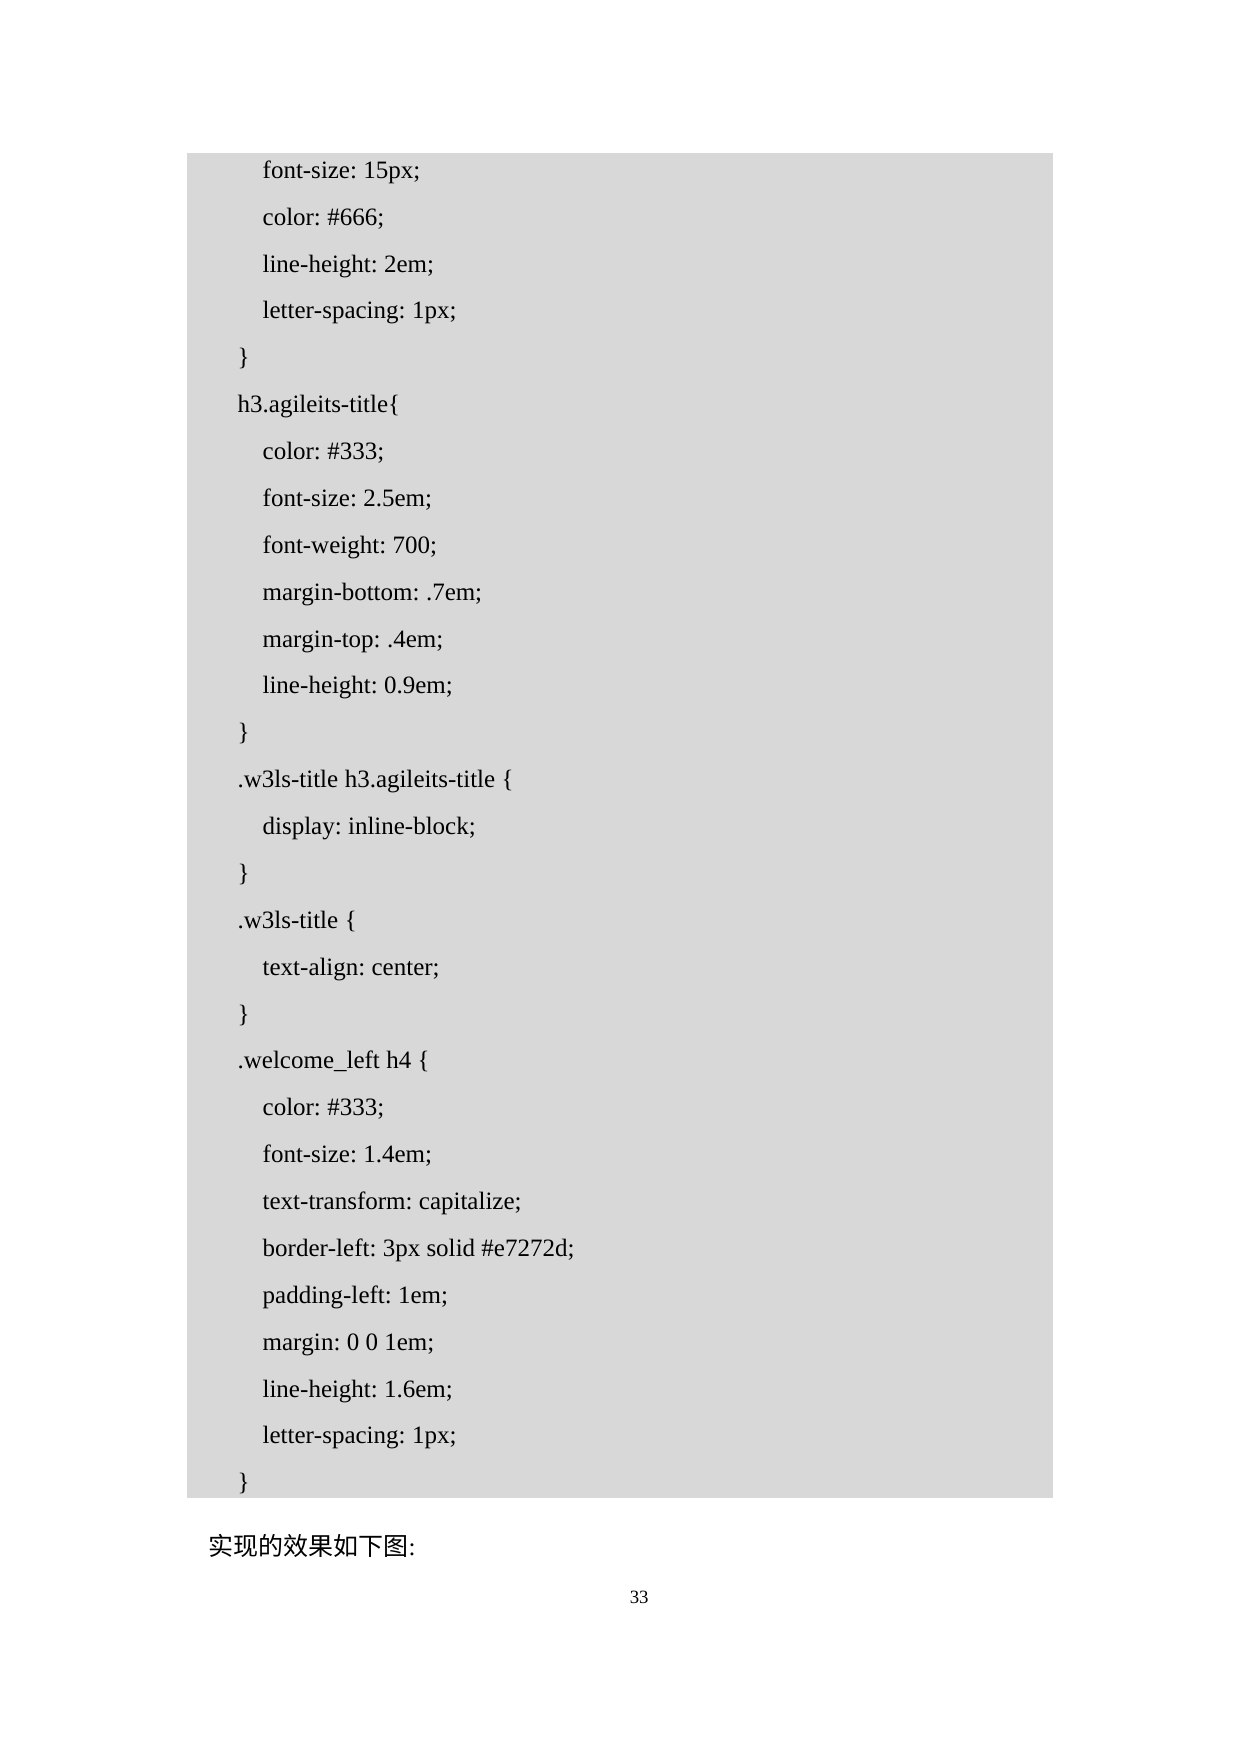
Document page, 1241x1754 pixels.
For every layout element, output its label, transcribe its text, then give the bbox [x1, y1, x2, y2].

text letter-spacing: 1px; [187, 294, 1053, 326]
text margin-top: .4em; [187, 622, 1053, 654]
text border-left: 3px solid #e7272d; [187, 1231, 1053, 1264]
text font-size: 1.4em; [187, 1137, 1053, 1170]
text padding-left: 1em; [187, 1278, 1053, 1311]
text letter-spacing: 1px; [187, 1419, 1053, 1451]
text h3.agileits-title{ [187, 387, 1053, 420]
text .welcome_left h4 { [187, 1044, 1053, 1076]
text color: #333; [187, 1091, 1053, 1123]
text line-height: 0.9em; [187, 669, 1053, 701]
text display: inline-block; [187, 809, 1053, 842]
text } [187, 1466, 1053, 1498]
text text-transform: capitalize; [187, 1184, 1053, 1217]
text line-height: 1.6em; [187, 1372, 1053, 1404]
text color: #333; [187, 434, 1053, 467]
text font-size: 15px; [187, 153, 1053, 186]
text margin: 0 0 1em; [187, 1325, 1053, 1357]
text } [187, 856, 1053, 889]
text } [187, 716, 1053, 748]
text } [187, 997, 1053, 1029]
text .w3ls-title h3.agileits-title { [187, 762, 1053, 795]
text font-size: 2.5em; [187, 481, 1053, 514]
text margin-bottom: .7em; [187, 575, 1053, 607]
text 实现的效果如下图: [187, 1512, 1053, 1577]
text .w3ls-title { [187, 903, 1053, 936]
text text-align: center; [187, 950, 1053, 982]
text line-height: 2em; [187, 247, 1053, 279]
text font-weight: 700; [187, 528, 1053, 561]
text color: #666; [187, 200, 1053, 232]
text } [187, 341, 1053, 373]
